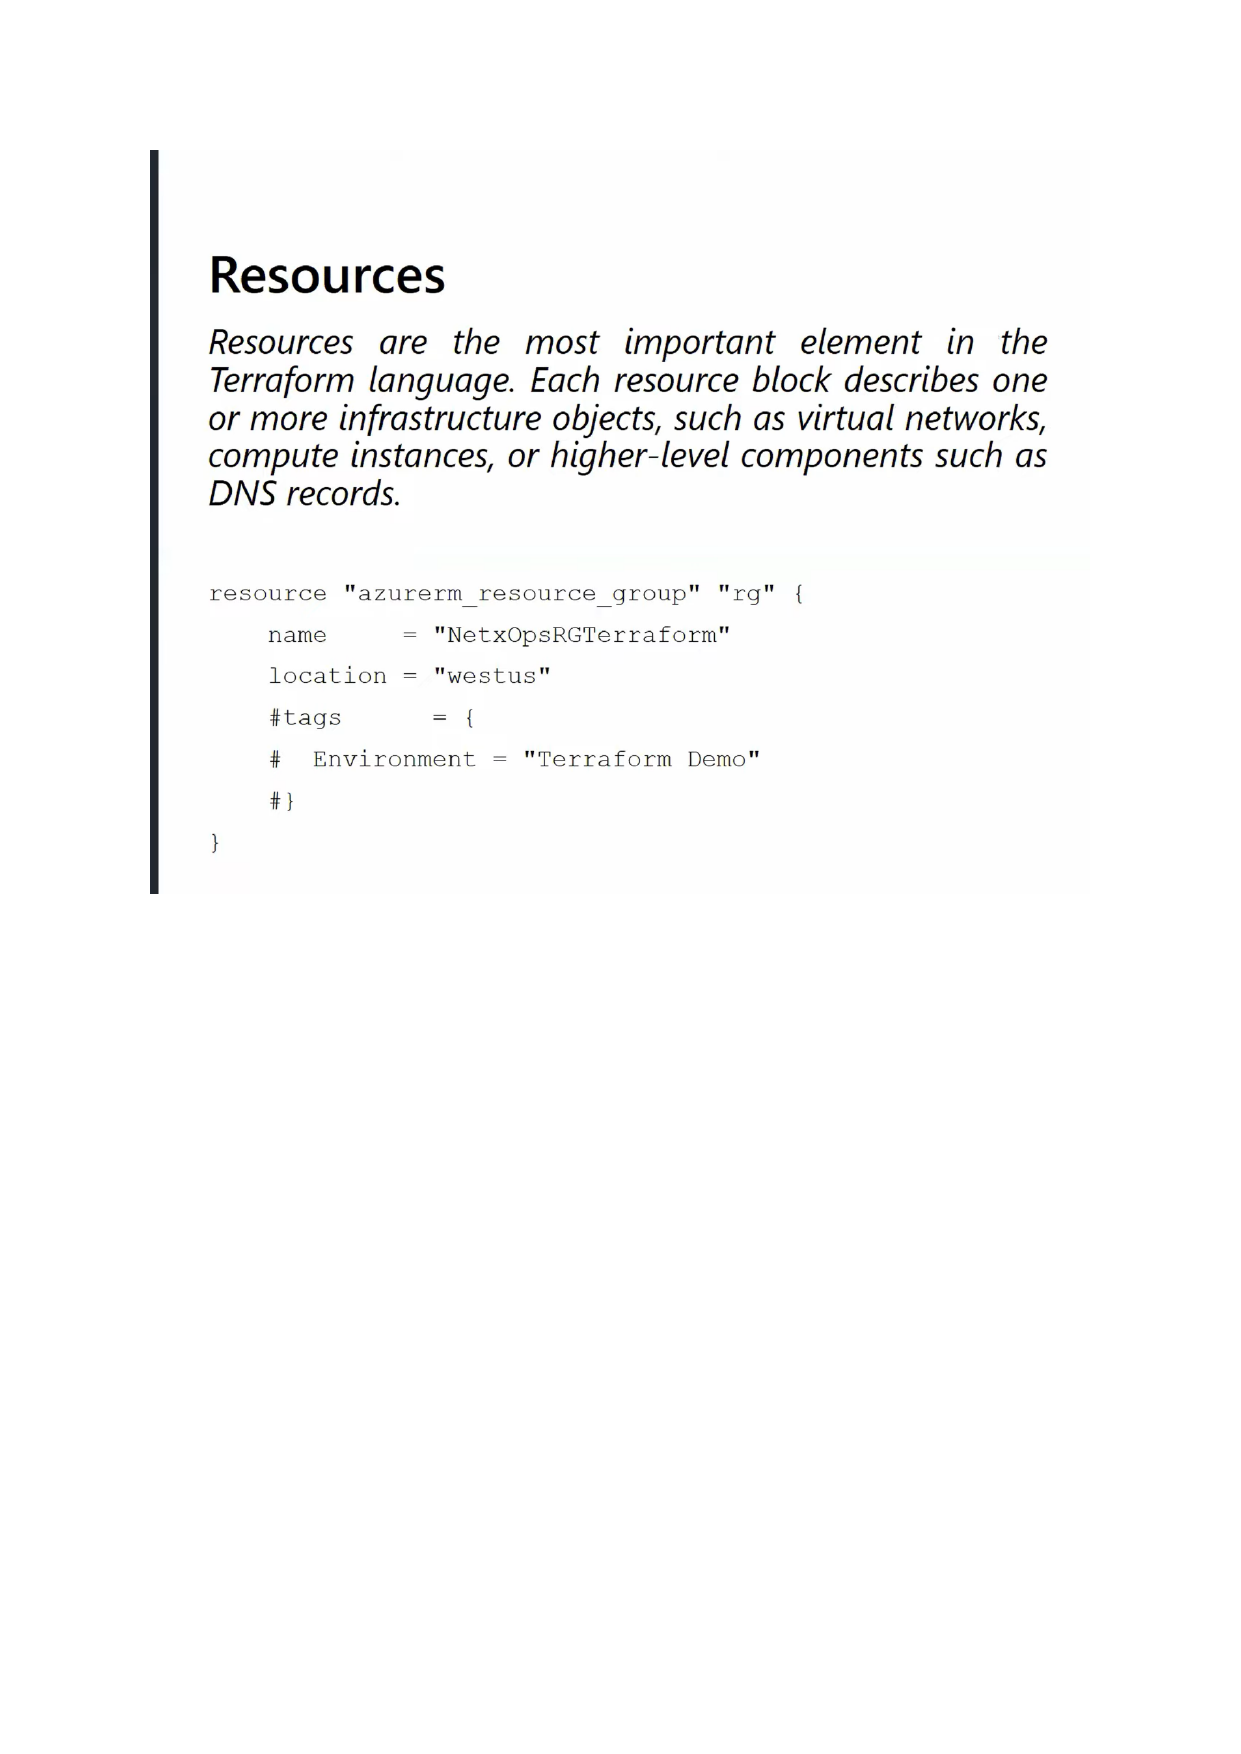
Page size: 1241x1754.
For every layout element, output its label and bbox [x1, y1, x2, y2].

picture [150, 150, 1091, 894]
